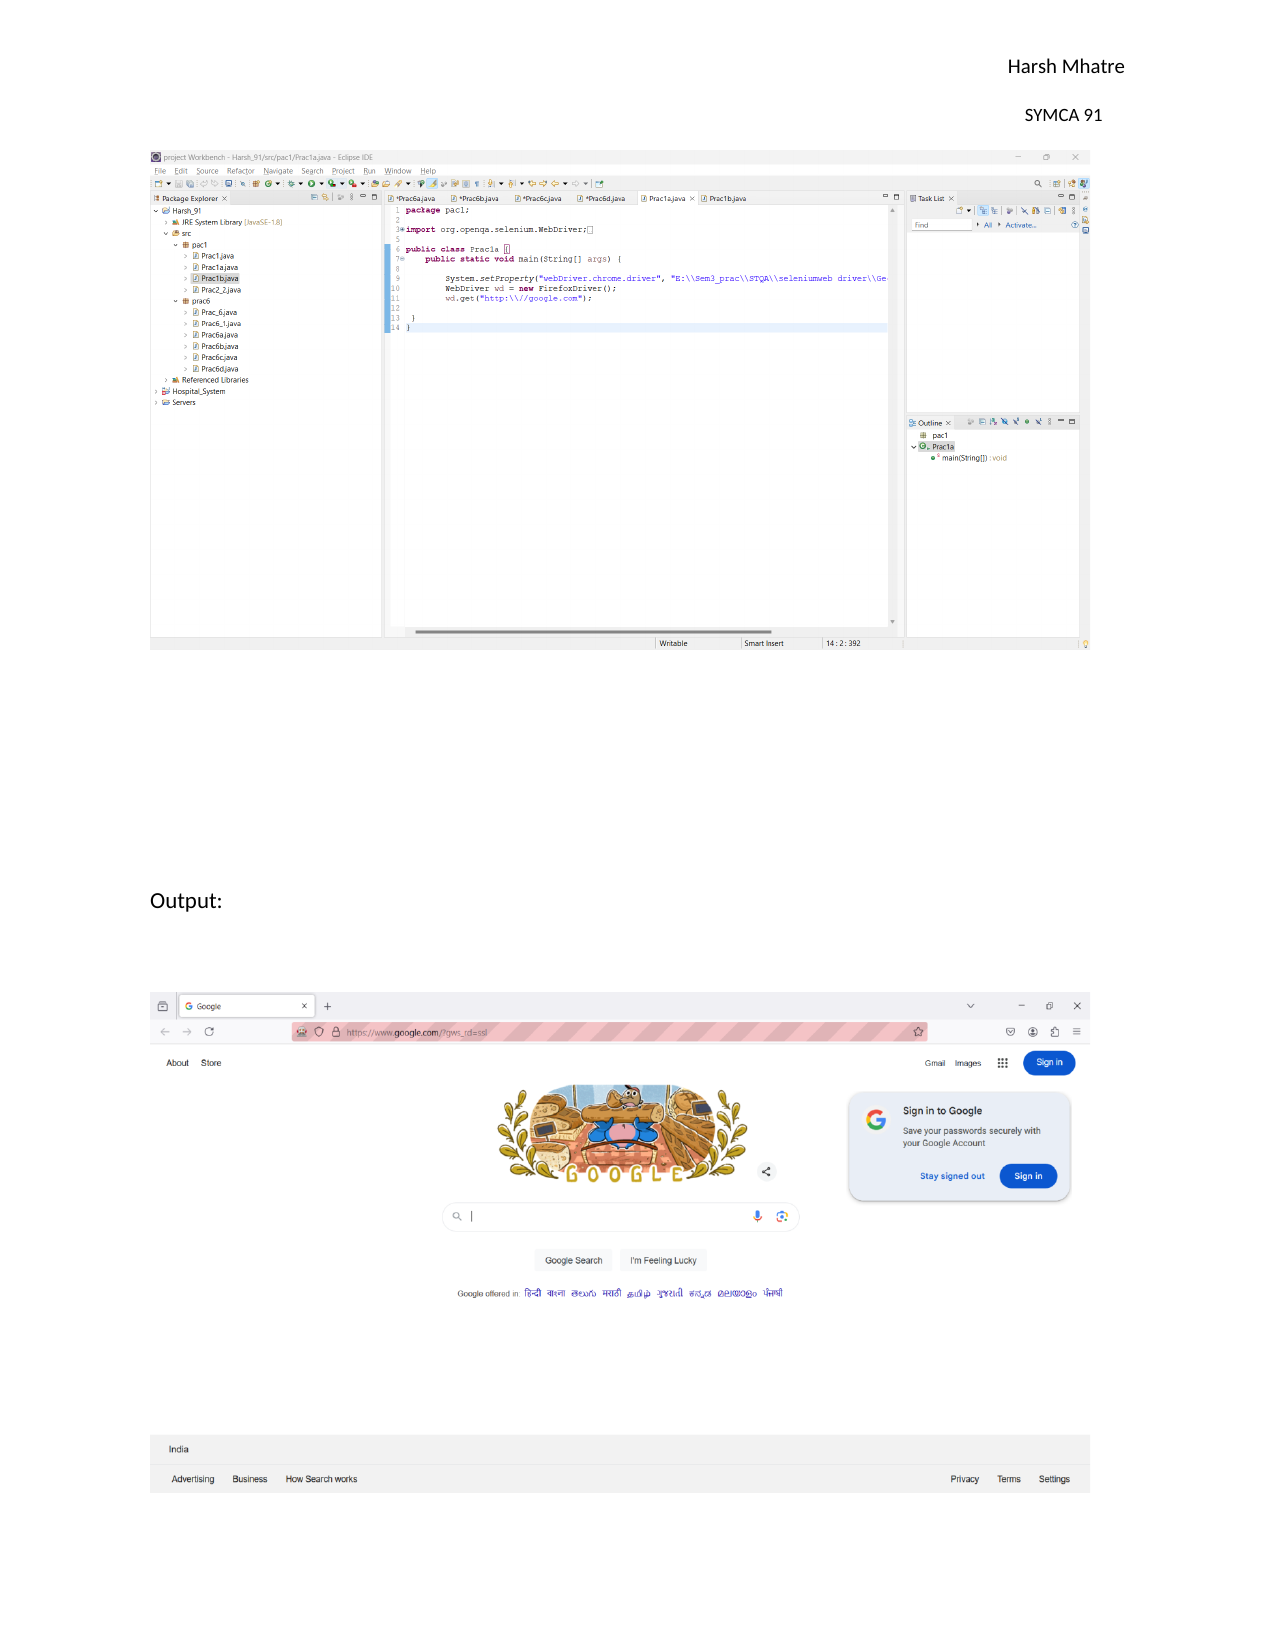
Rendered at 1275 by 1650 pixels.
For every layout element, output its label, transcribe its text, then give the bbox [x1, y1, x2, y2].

picture [150, 150, 1091, 650]
picture [150, 992, 1091, 1493]
text Output: [150, 887, 1125, 915]
